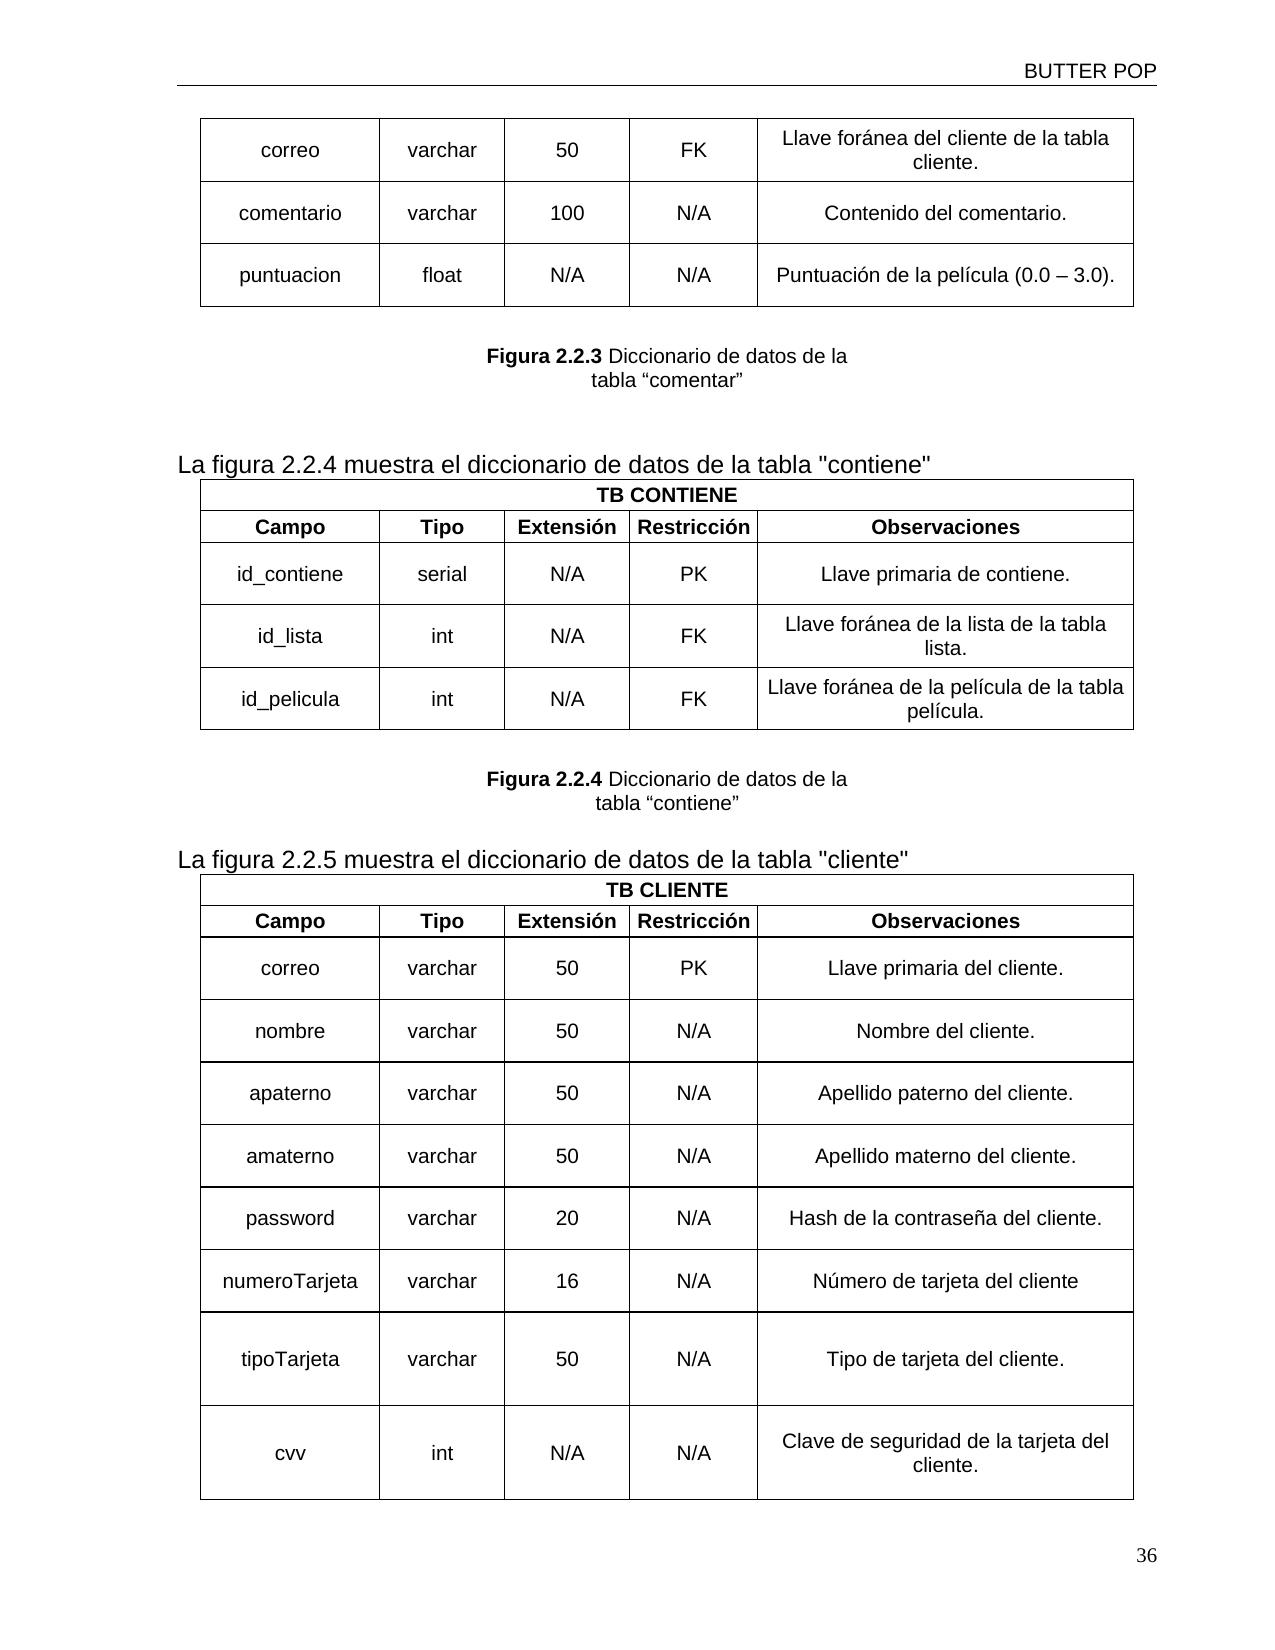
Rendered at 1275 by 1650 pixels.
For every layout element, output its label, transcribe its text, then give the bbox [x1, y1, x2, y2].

table_cell varchar [380, 1313, 504, 1405]
table_cell 50 [505, 119, 629, 181]
table_cell varchar [380, 1063, 504, 1124]
text La figura 2.2.4 muestra el diccionario de datos de la tabla "contiene" [177, 450, 1157, 479]
table_cell int [380, 605, 504, 667]
table_cell Tipo [380, 906, 504, 936]
table_cell int [380, 1406, 504, 1499]
table_cell Apellido materno del cliente. [758, 1125, 1133, 1186]
table_cell 50 [505, 1063, 629, 1124]
table_cell serial [380, 543, 504, 604]
table_cell numeroTarjeta [201, 1250, 379, 1311]
table_cell N/A [630, 1406, 757, 1499]
table_header TB CLIENTE [201, 875, 1133, 905]
table_cell N/A [630, 1125, 757, 1186]
table_cell Número de tarjeta del cliente [758, 1250, 1133, 1311]
table_cell Observaciones [758, 511, 1133, 542]
table_cell Nombre del cliente. [758, 1000, 1133, 1061]
table_cell Apellido paterno del cliente. [758, 1063, 1133, 1124]
table_cell nombre [201, 1000, 379, 1061]
table_cell password [201, 1188, 379, 1249]
table_cell varchar [380, 182, 504, 243]
table_cell N/A [630, 244, 757, 306]
table_cell id_pelicula [201, 668, 379, 729]
table_cell varchar [380, 938, 504, 999]
table_cell Observaciones [758, 906, 1133, 936]
table_cell apaterno [201, 1063, 379, 1124]
table_cell N/A [505, 668, 629, 729]
table_cell varchar [380, 1250, 504, 1311]
table_cell Extensión [505, 511, 629, 542]
table_cell varchar [380, 1188, 504, 1249]
text La figura 2.2.5 muestra el diccionario de datos de la tabla "cliente" [177, 845, 1157, 874]
table_cell N/A [505, 244, 629, 306]
table_cell Llave primaria del cliente. [758, 938, 1133, 999]
table_cell tipoTarjeta [201, 1313, 379, 1405]
table_cell N/A [505, 543, 629, 604]
table_cell Llave primaria de contiene. [758, 543, 1133, 604]
table_cell 50 [505, 1125, 629, 1186]
table_cell id_contiene [201, 543, 379, 604]
table_cell varchar [380, 119, 504, 181]
table_cell 16 [505, 1250, 629, 1311]
table_cell Hash de la contraseña del cliente. [758, 1188, 1133, 1249]
table_cell N/A [630, 1250, 757, 1311]
table_cell N/A [505, 605, 629, 667]
table_cell varchar [380, 1125, 504, 1186]
table_cell varchar [380, 1000, 504, 1061]
table_cell N/A [630, 1313, 757, 1405]
table_cell Campo [201, 906, 379, 936]
table_cell N/A [630, 182, 757, 243]
table_cell float [380, 244, 504, 306]
table_cell Tipo [380, 511, 504, 542]
table_cell 50 [505, 1000, 629, 1061]
table_cell FK [630, 605, 757, 667]
table_cell 50 [505, 938, 629, 999]
table_cell 20 [505, 1188, 629, 1249]
table_cell Campo [201, 511, 379, 542]
table_cell id_lista [201, 605, 379, 667]
table_cell Extensión [505, 906, 629, 936]
table_cell correo [201, 119, 379, 181]
table_cell amaterno [201, 1125, 379, 1186]
table_cell int [380, 668, 504, 729]
table_cell Llave foránea de la lista de la tabla lista. [758, 605, 1133, 667]
table_cell Llave foránea del cliente de la tabla cliente. [758, 119, 1133, 181]
table_header TB CONTIENE [201, 480, 1133, 510]
table_cell N/A [630, 1188, 757, 1249]
table_cell PK [630, 543, 757, 604]
table_cell N/A [630, 1000, 757, 1061]
table_cell Clave de seguridad de la tarjeta del cliente. [758, 1406, 1133, 1499]
table_cell Restricción [630, 511, 757, 542]
table_cell cvv [201, 1406, 379, 1499]
table_cell 100 [505, 182, 629, 243]
table_cell N/A [630, 1063, 757, 1124]
table_cell FK [630, 668, 757, 729]
table_cell Puntuación de la película (0.0 – 3.0). [758, 244, 1133, 306]
table_cell N/A [505, 1406, 629, 1499]
table_cell Llave foránea de la película de la tabla película. [758, 668, 1133, 729]
table_cell Contenido del comentario. [758, 182, 1133, 243]
table_cell Restricción [630, 906, 757, 936]
table_cell Tipo de tarjeta del cliente. [758, 1313, 1133, 1405]
table_cell PK [630, 938, 757, 999]
table_cell 50 [505, 1313, 629, 1405]
table_cell comentario [201, 182, 379, 243]
table_cell correo [201, 938, 379, 999]
table_cell puntuacion [201, 244, 379, 306]
table_cell FK [630, 119, 757, 181]
